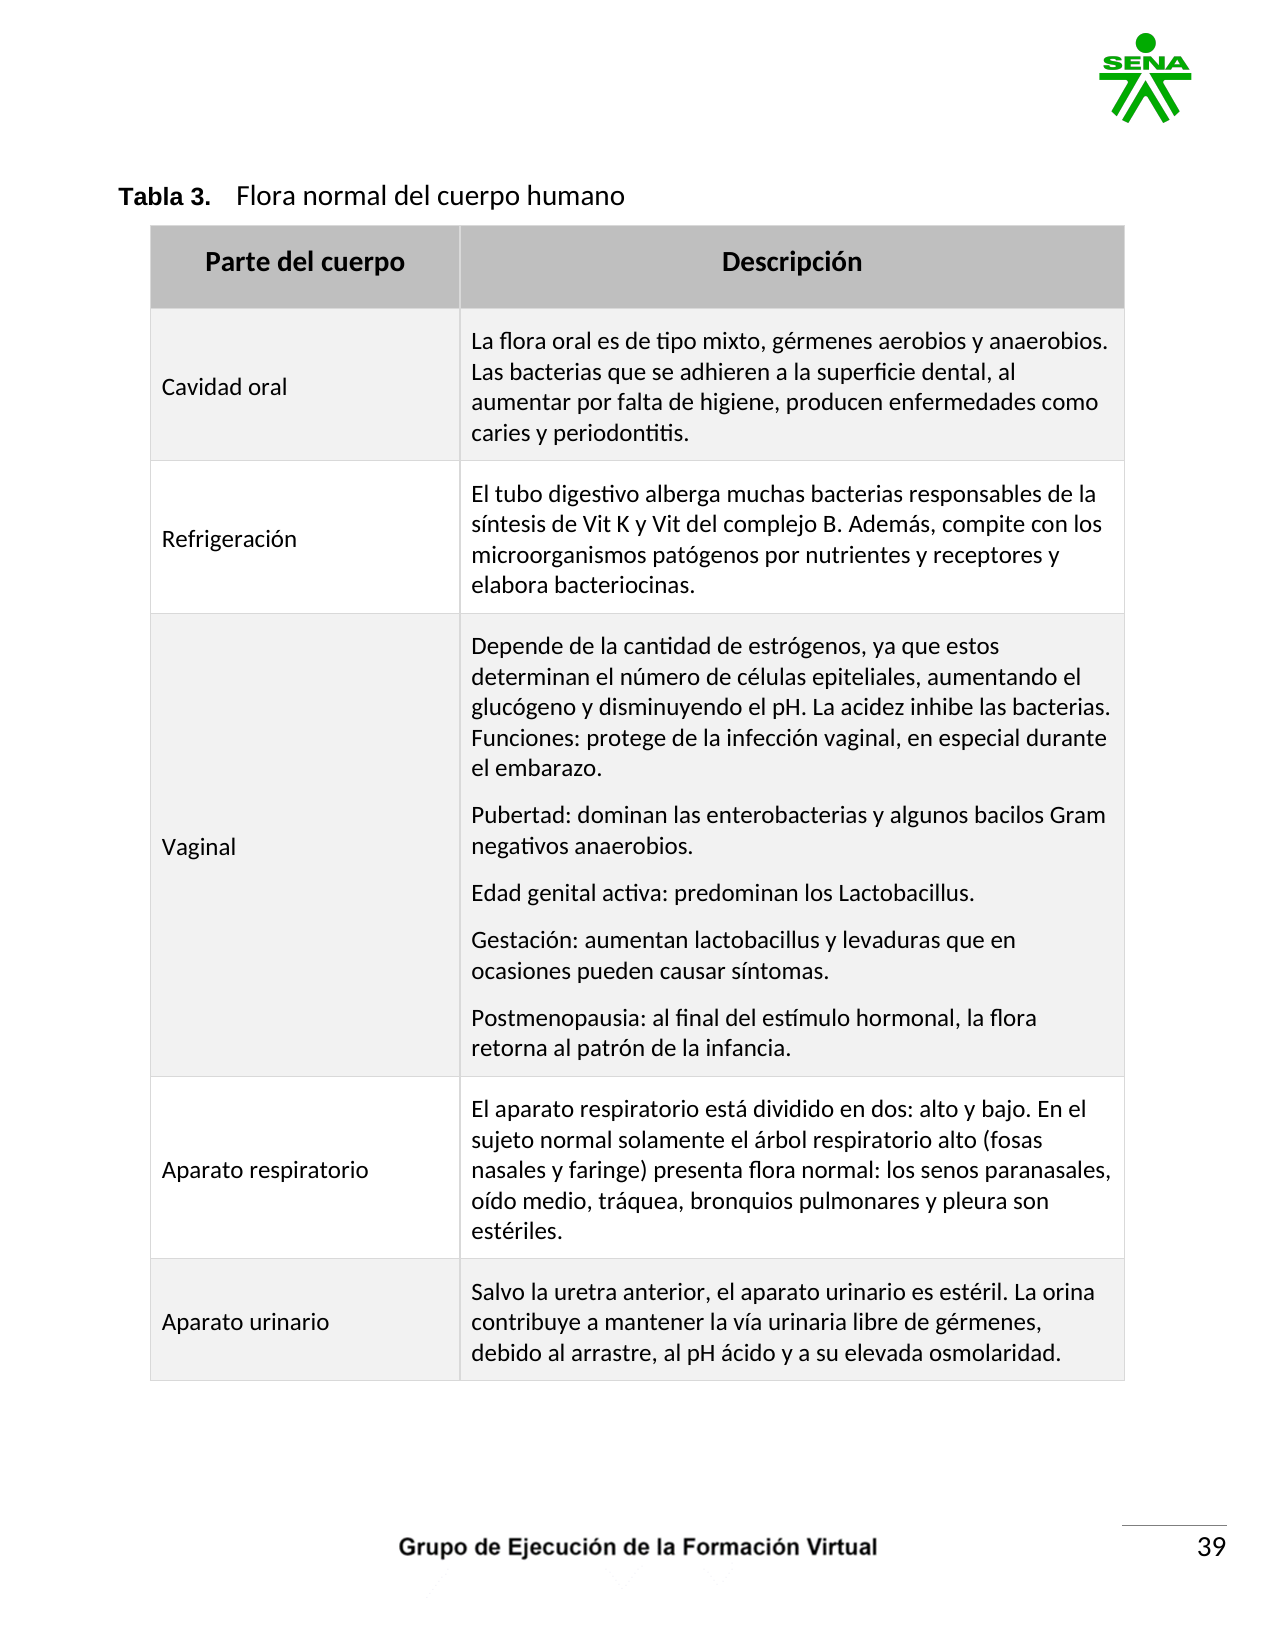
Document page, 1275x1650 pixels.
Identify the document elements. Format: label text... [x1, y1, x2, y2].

table_cell El aparato respiratorio está dividido en dos: alto y bajo. En el sujeto normal solamente el árbol respiratorio alto (fosas nasales y faringe) presenta flora normal: los senos paranasales, oído medio, tráquea, bronquios pulmonares y pleura son estériles. [461, 1077, 1124, 1258]
table_header Descripción [461, 226, 1124, 308]
table_cell Salvo la uretra anterior, el aparato urinario es estéril. La orina contribuye a mantener la vía urinaria libre de gérmenes, debido al arrastre, al pH ácido y a su elevada osmolaridad. [461, 1259, 1124, 1380]
picture [0, 1486, 1275, 1598]
table_cell El tubo digestivo alberga muchas bacterias responsables de la síntesis de Vit K y Vit del complejo B. Además, compite con los microorganismos patógenos por nutrientes y receptores y elabora bacteriocinas. [461, 461, 1124, 612]
table_cell La flora oral es de tipo mixto, gérmenes aerobios y anaerobios. Las bacterias que se adhieren a la superficie dental, al aumentar por falta de higiene, producen enfermedades como caries y periodontitis. [461, 309, 1124, 460]
text Flora normal del cuerpo humano [118, 177, 1157, 213]
table_cell Aparato respiratorio [151, 1077, 459, 1258]
table_header Parte del cuerpo [151, 226, 459, 308]
table_cell Vaginal [151, 614, 459, 1076]
table_cell Cavidad oral [151, 309, 459, 460]
picture [1099, 33, 1192, 123]
table_cell Depende de la cantidad de estrógenos, ya que estos determinan el número de células epiteliales, aumentando el glucógeno y disminuyendo el pH. La acidez inhibe las bacterias. Funciones: protege de la infección vaginal, en especial durante el embarazo. Pubertad: dominan las enterobacterias y algunos bacilos Gram negativos anaerobios. Edad genital activa: predominan los Lactobacillus. Gestación: aumentan lactobacillus y levaduras que en ocasiones pueden causar síntomas. Postmenopausia: al final del estímulo hormonal, la flora retorna al patrón de la infancia. [461, 614, 1124, 1076]
table_cell Aparato urinario [151, 1259, 459, 1380]
table_cell Refrigeración [151, 461, 459, 612]
